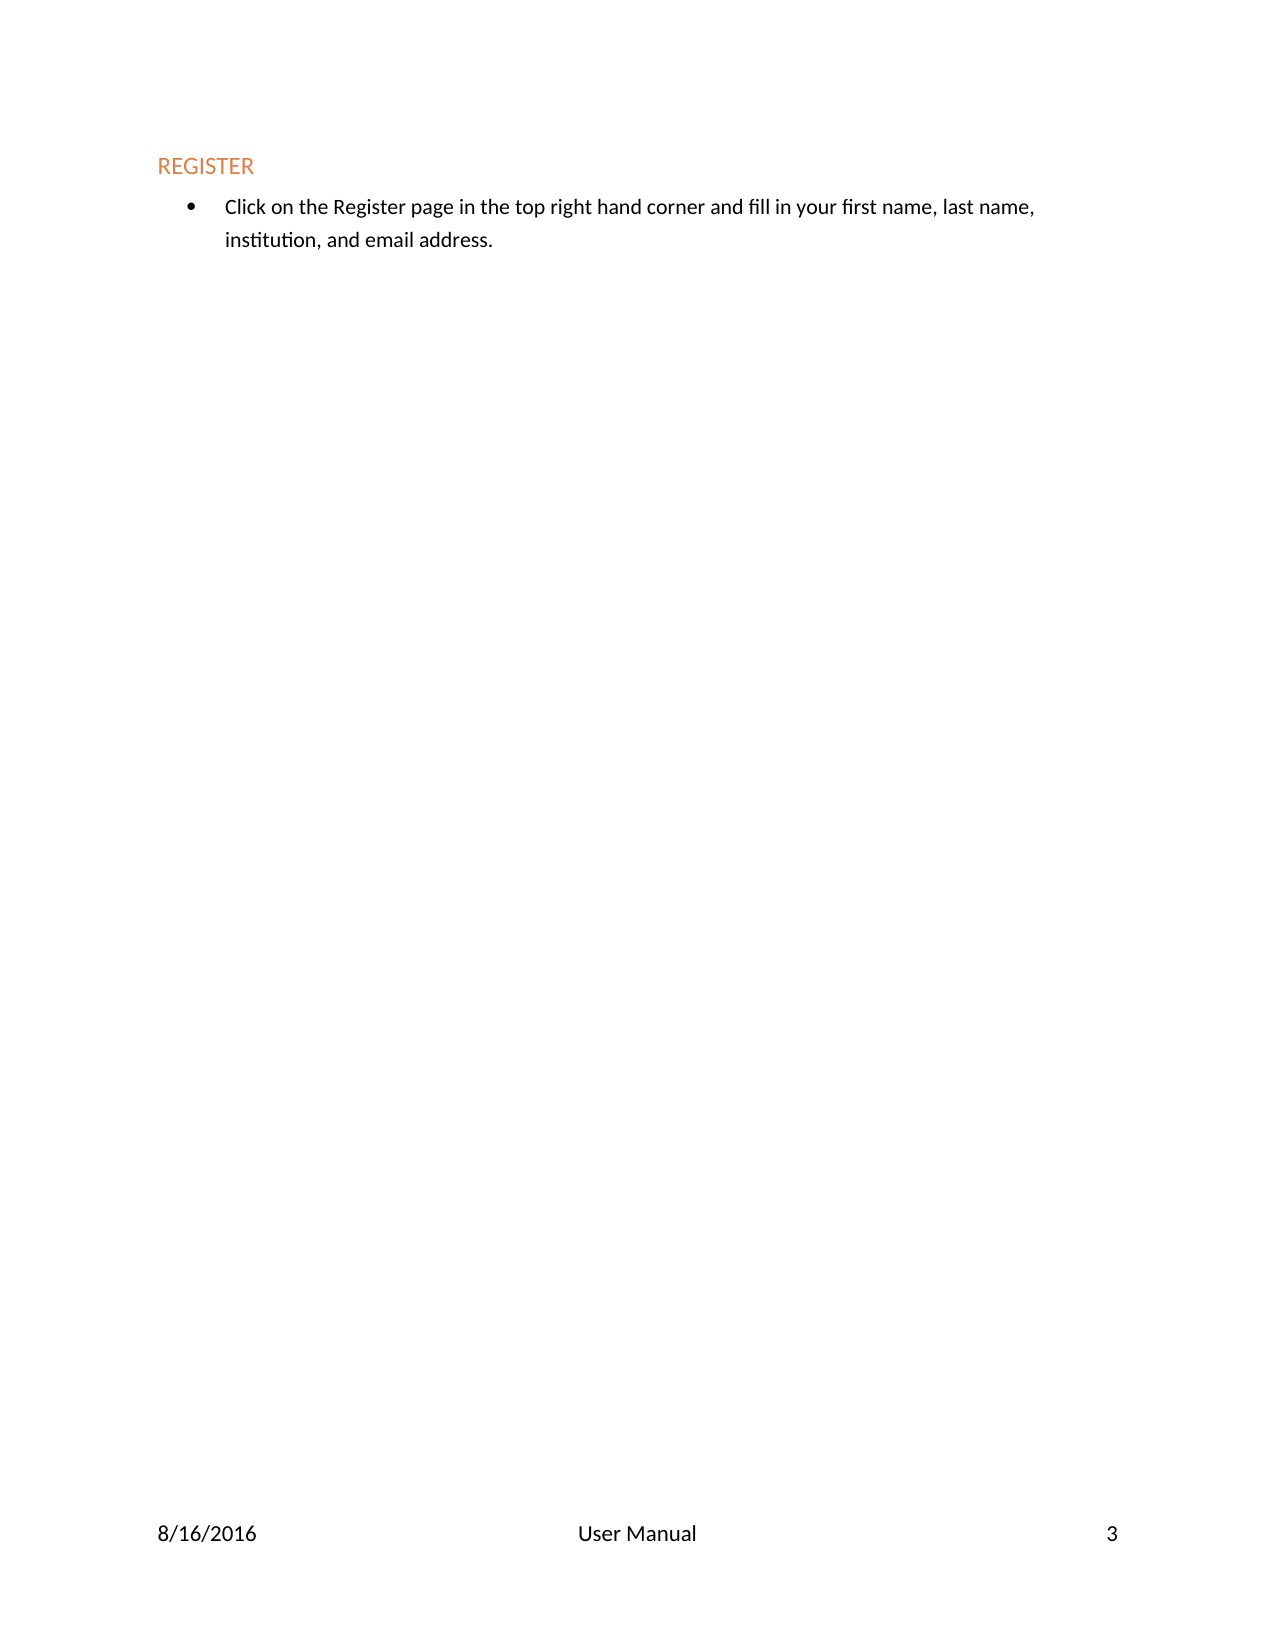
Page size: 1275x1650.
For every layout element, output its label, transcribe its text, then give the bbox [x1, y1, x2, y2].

subtitle Register [157, 150, 1117, 181]
list Click on the Register page in the top right hand corner and fill in your first name, last name, institution, and email address. [187, 193, 1125, 253]
